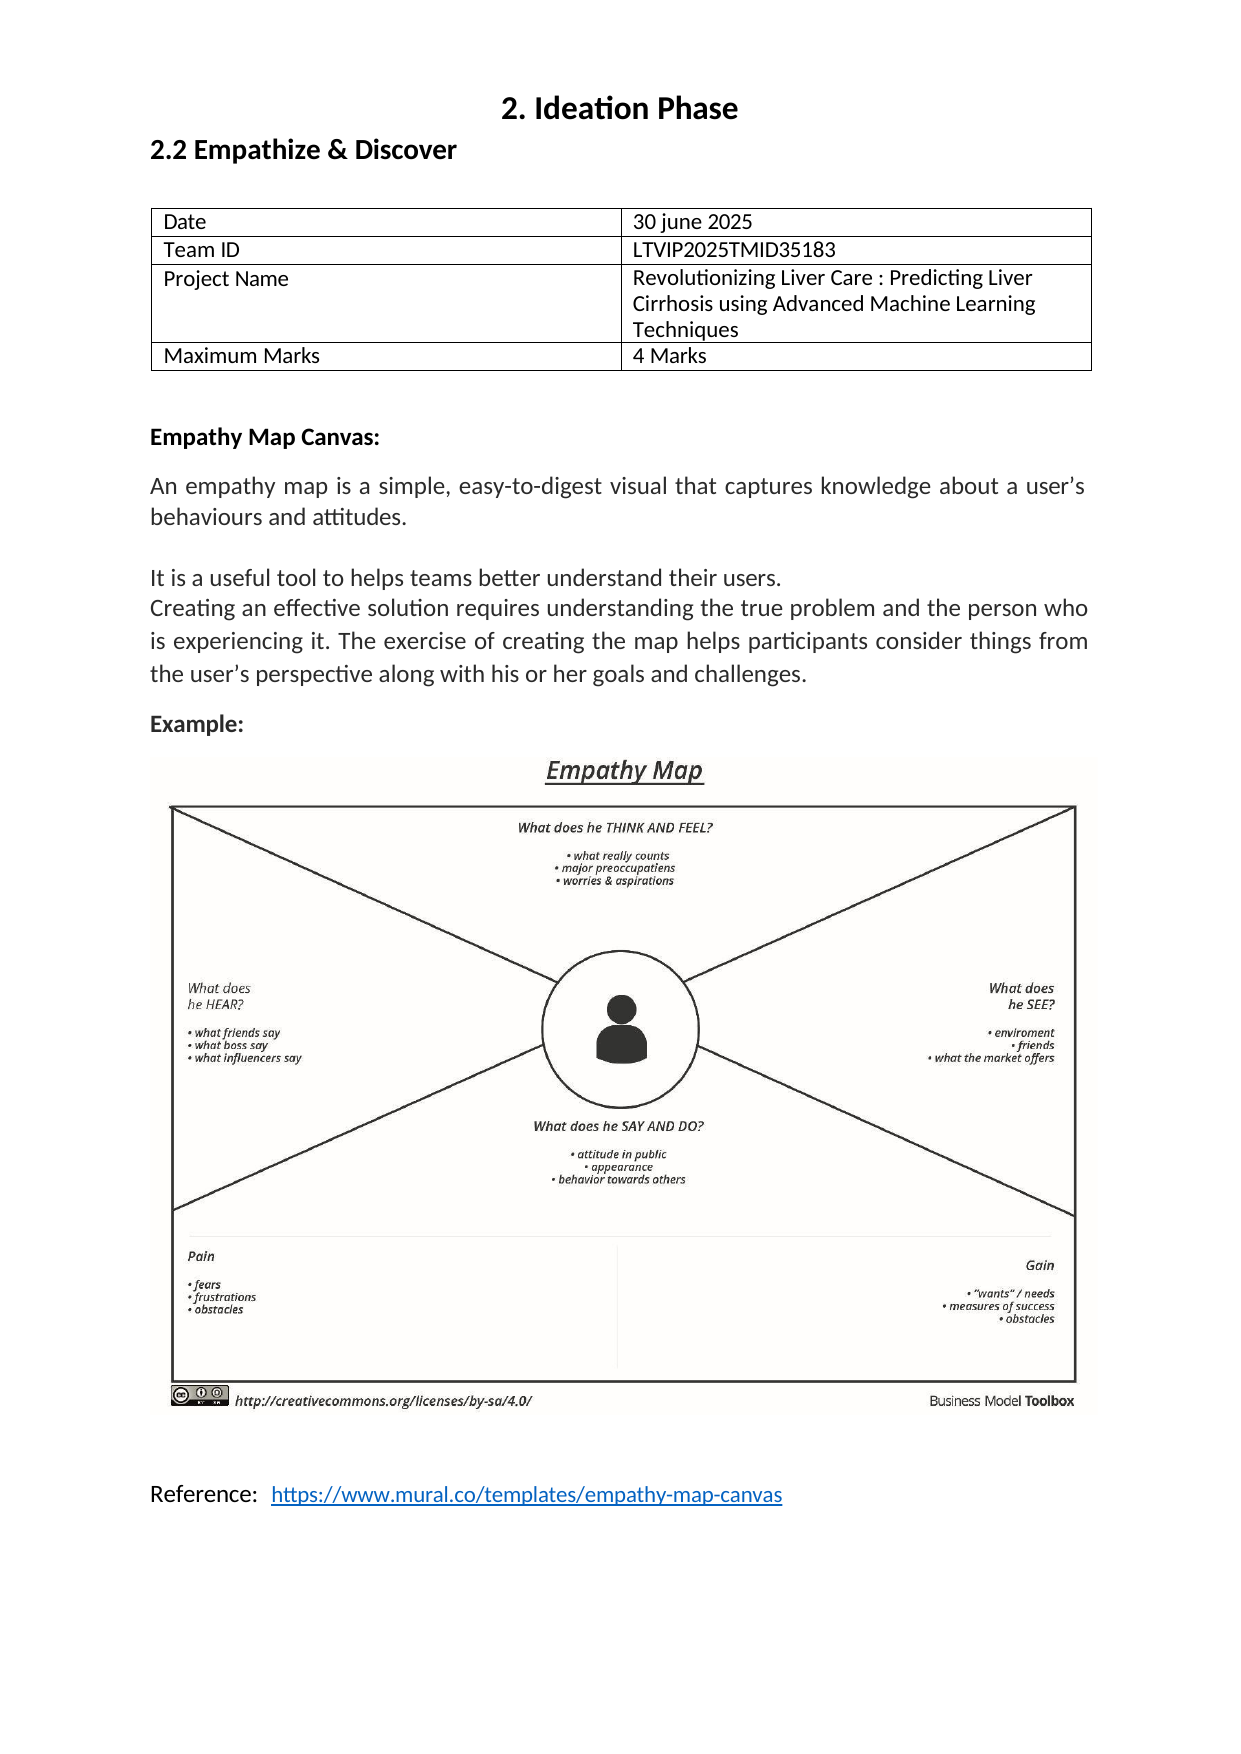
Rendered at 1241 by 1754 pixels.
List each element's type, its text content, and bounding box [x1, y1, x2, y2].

table_cell Revolutionizing Liver Care : Predicting Liver Cirrhosis using Advanced Machine Learning Techniques [622, 265, 1091, 342]
table_header Date [152, 209, 621, 236]
table_cell Maximum Marks [152, 343, 621, 370]
text It is a useful tool to helps teams better understand their users. [150, 562, 1211, 593]
text Example: [150, 708, 1211, 738]
picture [150, 757, 1098, 1415]
text Creating an effective solution requires understanding the true problem and the person who is experiencing it. The exercise of creating the map helps participants consider things from the user’s perspective along with his or her goals and challenges. [150, 593, 1090, 689]
text behaviours and attitudes. [150, 501, 1211, 532]
table_cell LTVIP2025TMID35183 [622, 237, 1091, 263]
table_cell Project Name [152, 265, 621, 342]
text Reference: https://www.mural.co/templates/empathy-map-canvas [150, 1478, 1211, 1508]
text 2. Ideation Phase [501, 87, 1211, 127]
subtitle Empathize & Discover [150, 131, 1211, 166]
table_header 30 june 2025 [622, 209, 1091, 236]
text Empathy Map Canvas: [150, 421, 1211, 451]
text An empathy map is a simple, easy-to-digest visual that captures knowledge about a user’s [150, 471, 1211, 501]
table_cell Team ID [152, 237, 621, 263]
table_cell 4 Marks [622, 343, 1091, 370]
